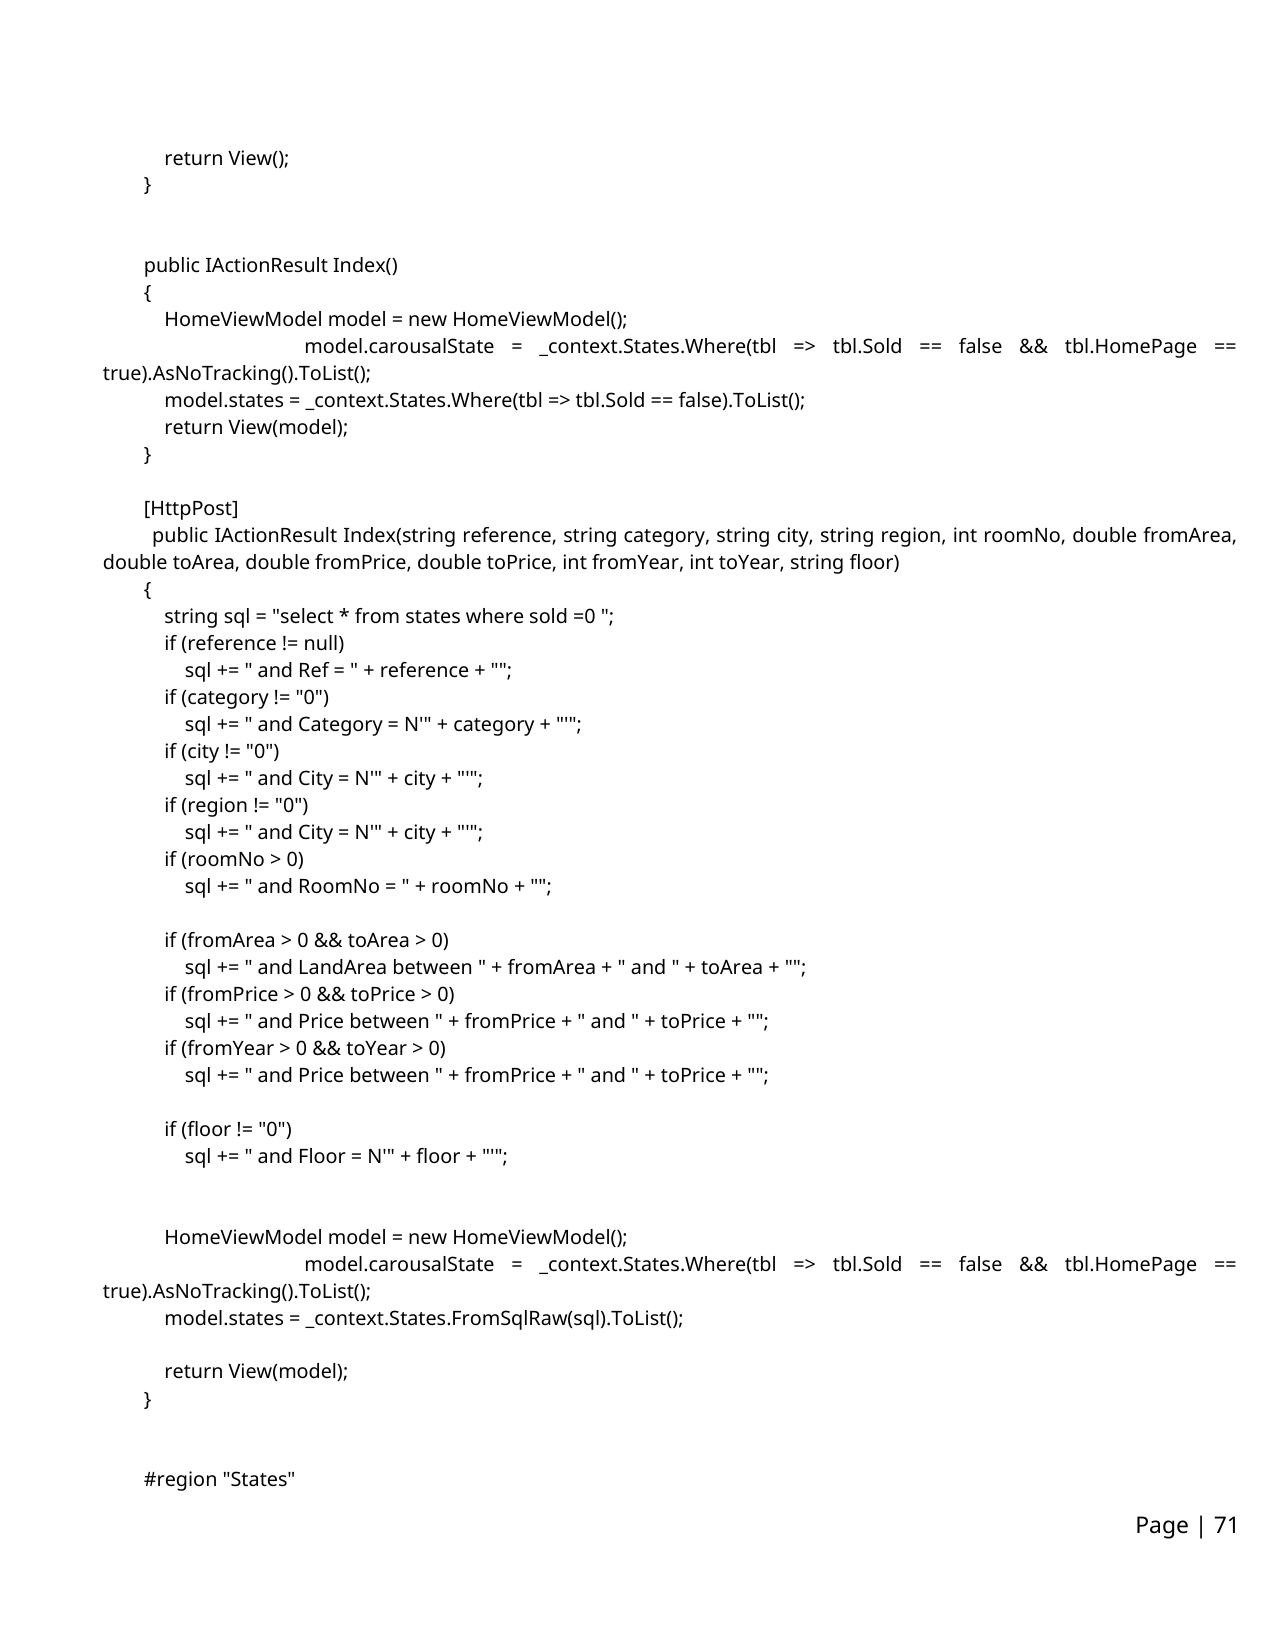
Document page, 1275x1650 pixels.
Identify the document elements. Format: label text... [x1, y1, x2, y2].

text sql += " and LandArea between " + fromArea + " and " + toArea + ""; [103, 953, 1239, 980]
text HomeViewModel model = new HomeViewModel(); [103, 1223, 1239, 1250]
text public IActionResult Index(string reference, string category, string city, string region, int roomNo, double fromArea, double toArea, double fromPrice, double toPrice, int fromYear, int toYear, string floor) [103, 521, 1239, 575]
text string sql = "select * from states where sold =0 "; [103, 602, 1239, 629]
text if (floor != "0") [103, 1115, 1239, 1142]
text if (fromPrice > 0 && toPrice > 0) [103, 980, 1239, 1007]
text model.states = _context.States.FromSqlRaw(sql).ToList(); [103, 1304, 1239, 1331]
text sql += " and Category = N'" + category + "'"; [103, 710, 1239, 737]
text sql += " and Ref = " + reference + ""; [103, 656, 1239, 683]
text return View(); [103, 144, 1239, 171]
text { [103, 279, 1239, 306]
text if (reference != null) [103, 629, 1239, 656]
text return View(model); [103, 1358, 1239, 1385]
text if (fromArea > 0 && toArea > 0) [103, 926, 1239, 953]
text if (roomNo > 0) [103, 845, 1239, 872]
text if (region != "0") [103, 791, 1239, 818]
text sql += " and City = N'" + city + "'"; [103, 764, 1239, 791]
text #region "States" [103, 1466, 1239, 1493]
text model.carousalState = _context.States.Where(tbl => tbl.Sold == false && tbl.HomePage == true).AsNoTracking().ToList(); [103, 1250, 1239, 1304]
text if (fromYear > 0 && toYear > 0) [103, 1034, 1239, 1061]
text model.states = _context.States.Where(tbl => tbl.Sold == false).ToList(); [103, 387, 1239, 413]
text [HttpPost] [103, 494, 1239, 521]
text return View(model); [103, 413, 1239, 441]
text { [103, 575, 1239, 602]
text model.carousalState = _context.States.Where(tbl => tbl.Sold == false && tbl.HomePage == true).AsNoTracking().ToList(); [103, 333, 1239, 387]
text sql += " and RoomNo = " + roomNo + ""; [103, 872, 1239, 899]
text public IActionResult Index() [103, 252, 1239, 279]
text } [103, 1385, 1239, 1412]
text } [103, 171, 1239, 198]
text sql += " and Price between " + fromPrice + " and " + toPrice + ""; [103, 1007, 1239, 1034]
text } [103, 441, 1239, 467]
text sql += " and City = N'" + city + "'"; [103, 818, 1239, 845]
text sql += " and Floor = N'" + floor + "'"; [103, 1142, 1239, 1169]
text sql += " and Price between " + fromPrice + " and " + toPrice + ""; [103, 1061, 1239, 1088]
text if (category != "0") [103, 683, 1239, 710]
text if (city != "0") [103, 737, 1239, 764]
text HomeViewModel model = new HomeViewModel(); [103, 306, 1239, 333]
